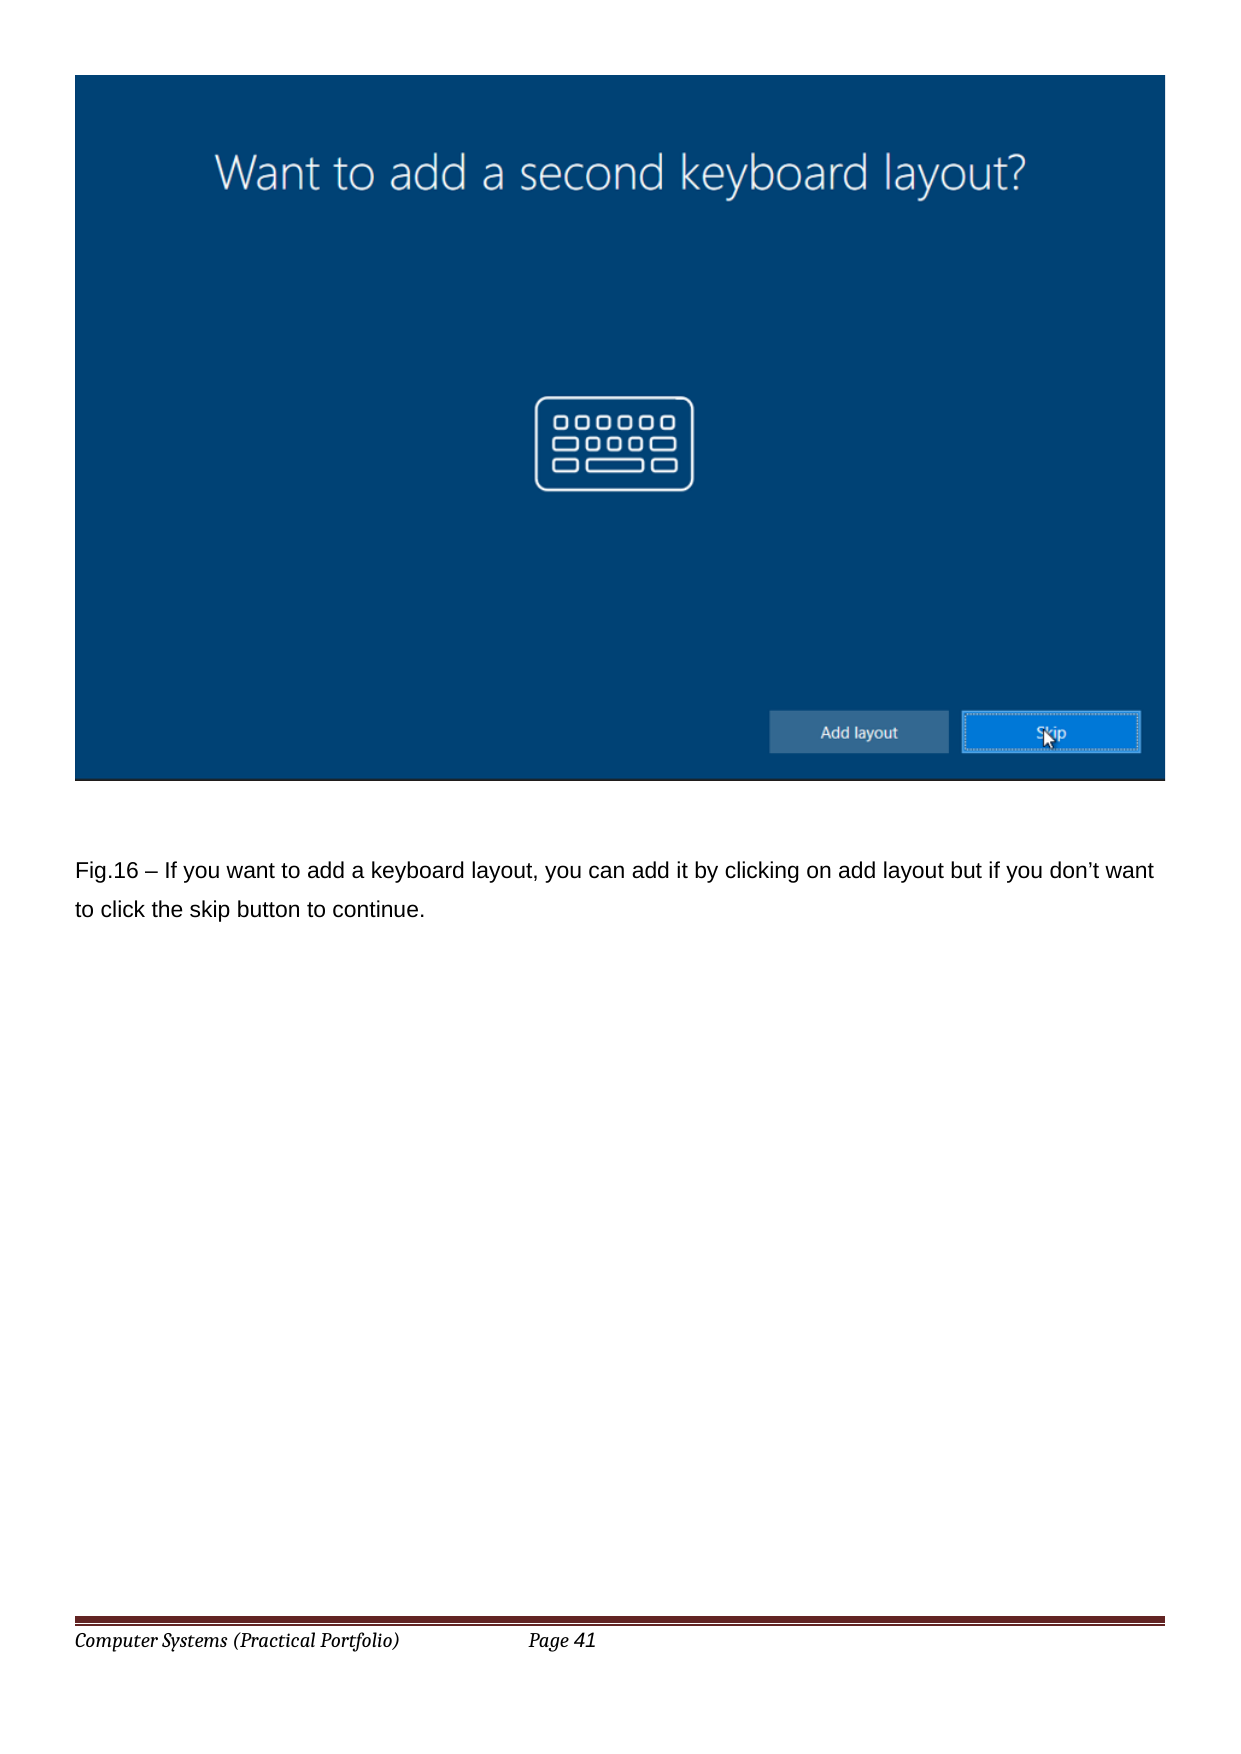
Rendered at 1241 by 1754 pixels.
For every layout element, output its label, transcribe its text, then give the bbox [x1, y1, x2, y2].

picture [75, 75, 1166, 781]
text Fig.16 – If you want to add a keyboard layout, you can add it by clicking on add layout but if you don’t want to click the skip button to continue. [75, 857, 1165, 923]
